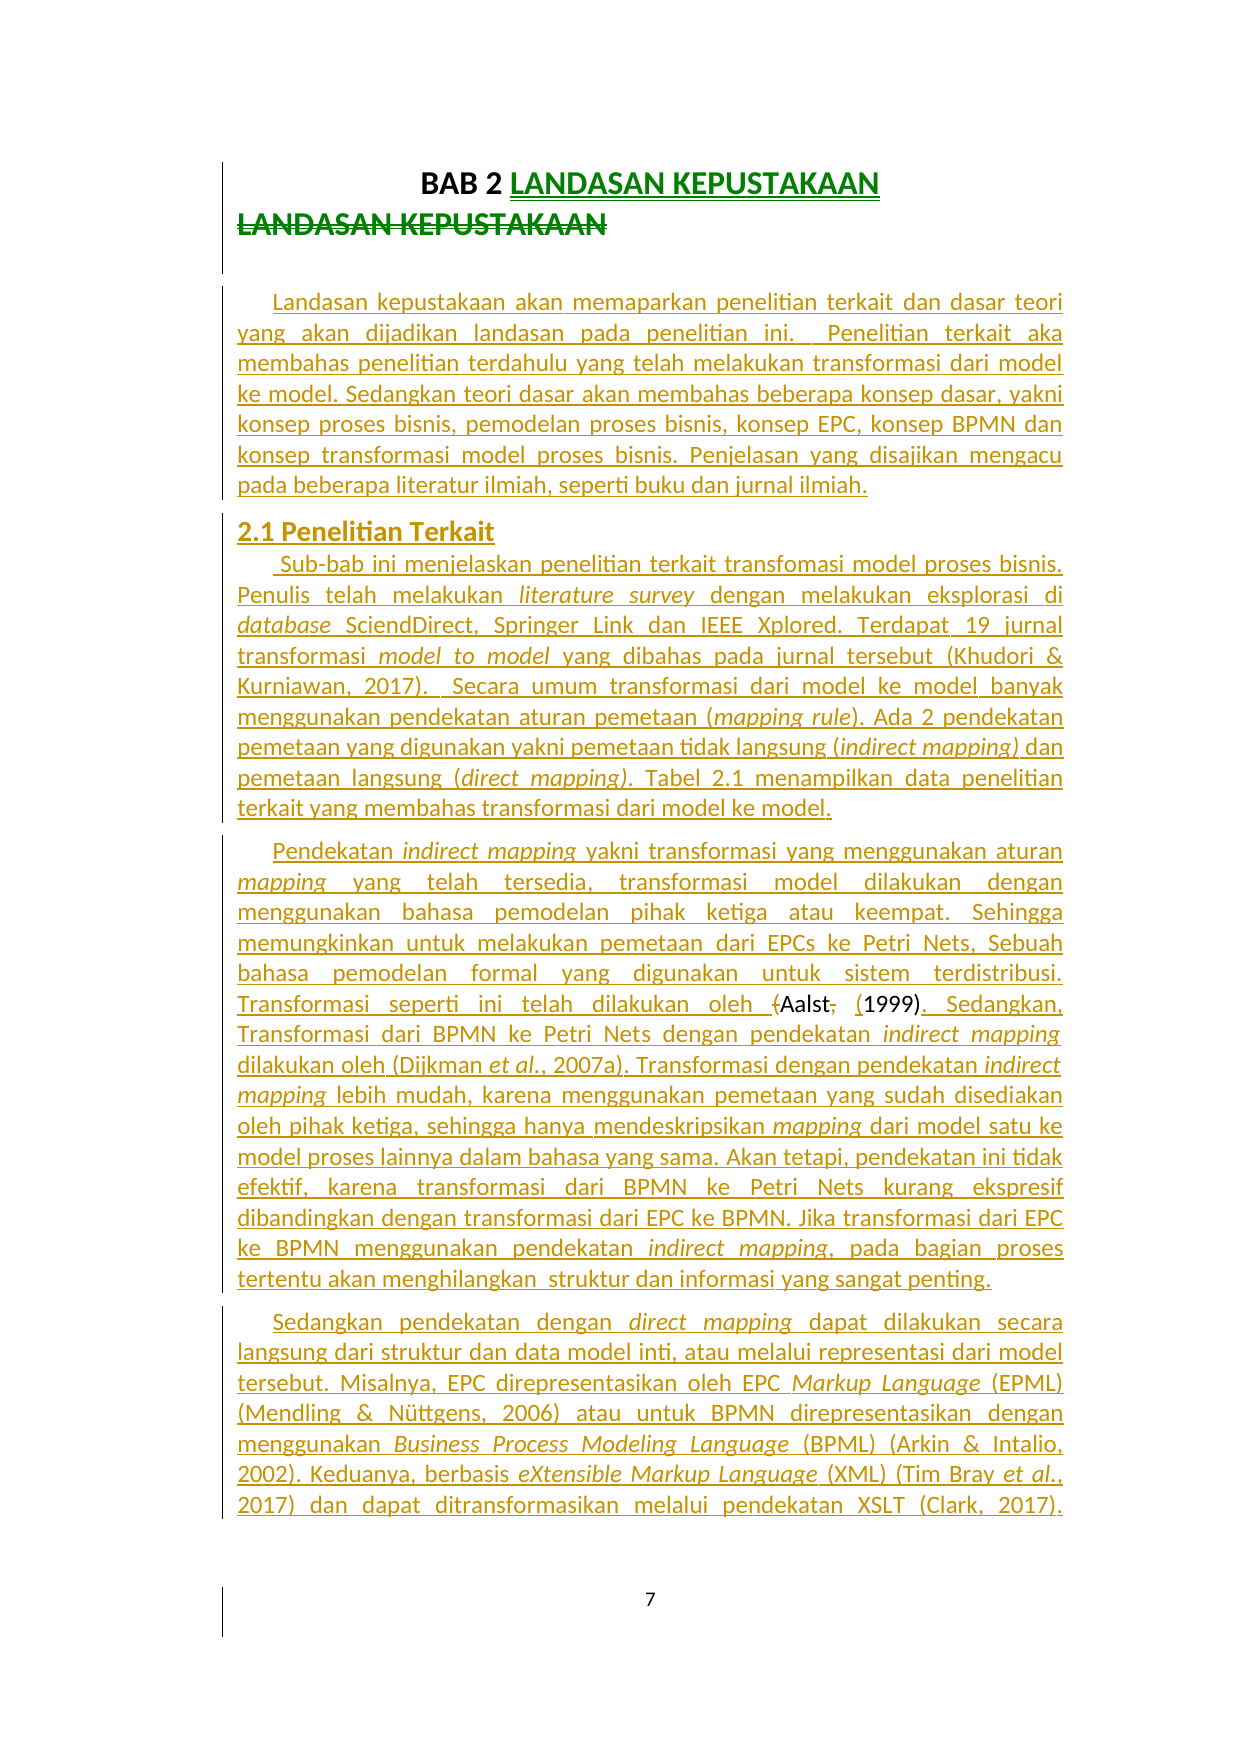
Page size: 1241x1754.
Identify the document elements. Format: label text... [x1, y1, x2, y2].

text Aalst 1999) [237, 894, 1063, 923]
text Aalst 1999) [237, 1259, 1063, 1293]
text Aalst 1999) [237, 1199, 1063, 1228]
text Aalst 1999) [237, 1137, 1063, 1167]
text Aalst 1999) [237, 955, 1063, 984]
text Aalst 1999) [237, 1168, 1063, 1197]
text Aalst 1999) [237, 835, 1063, 892]
text Aalst 1999) [237, 985, 1063, 1106]
text Aalst 1999) [237, 924, 1063, 953]
text Aalst 1999) [237, 1229, 1063, 1258]
text Aalst 1999) [237, 1107, 1063, 1136]
